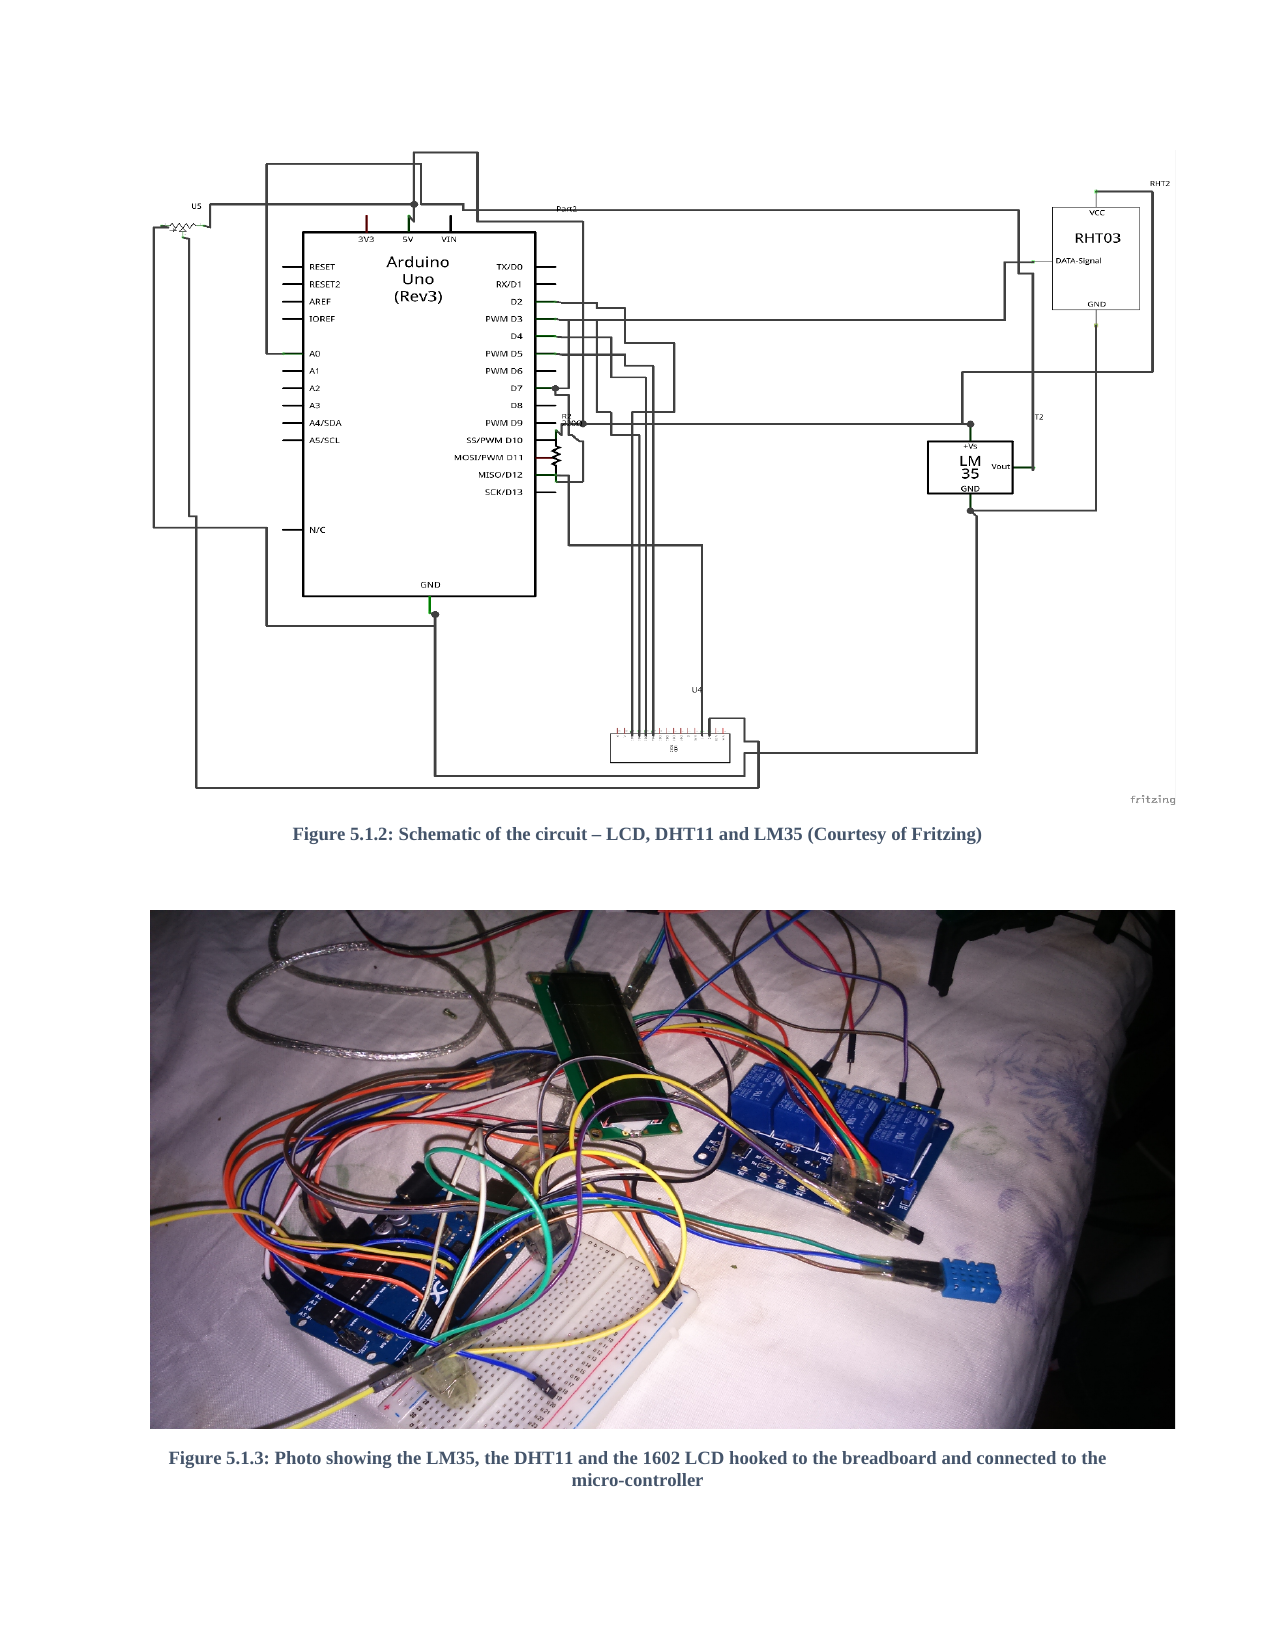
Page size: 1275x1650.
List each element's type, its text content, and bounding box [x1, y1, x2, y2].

text Figure 5.1.2: Schematic of the circuit – LCD, DHT11 and LM35 (Courtesy of Fritzing) [150, 823, 1125, 844]
picture [150, 150, 1175, 805]
text Figure 5.1.3: Photo showing the LM35, the DHT11 and the 1602 LCD hooked to the breadboard and connected to the micro-controller [150, 1447, 1125, 1490]
picture [150, 910, 1175, 1429]
